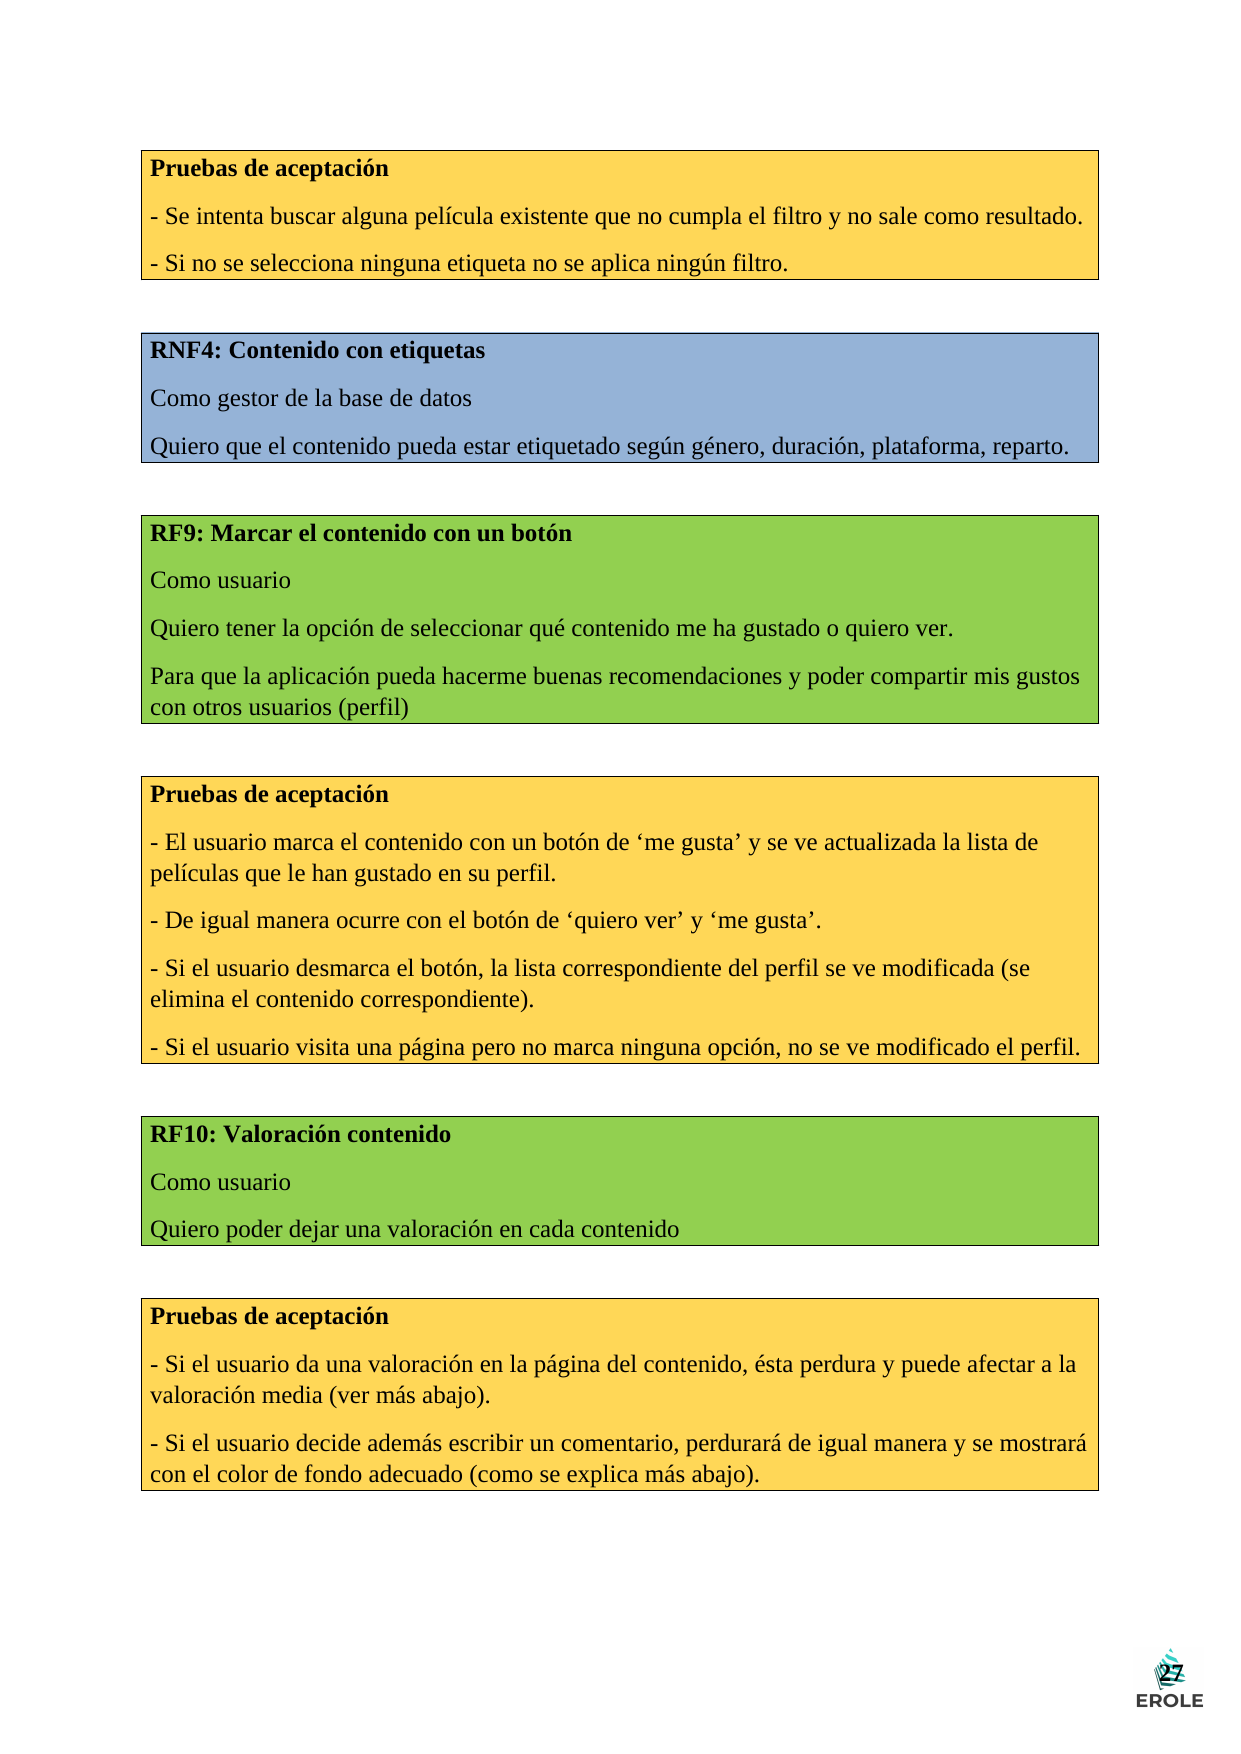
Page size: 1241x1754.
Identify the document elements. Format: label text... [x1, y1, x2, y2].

text - Si el usuario desmarca el botón, la lista correspondiente del perfil se ve modificada (se elimina el contenido correspondiente). [142, 950, 1098, 1013]
text Pruebas de aceptación [142, 777, 1098, 808]
picture [1132, 1647, 1205, 1709]
text - Si no se selecciona ninguna etiqueta no se aplica ningún filtro. [142, 245, 1098, 279]
text Quiero que el contenido pueda estar etiquetado según género, duración, plataforma, reparto. [142, 428, 1098, 462]
text RF9: Marcar el contenido con un botón [142, 516, 1098, 547]
text RF10: Valoración contenido [142, 1117, 1098, 1148]
text - Si el usuario decide además escribir un comentario, perdurará de igual manera y se mostrará con el color de fondo adecuado (como se explica más abajo). [142, 1425, 1098, 1490]
text RNF4: Contenido con etiquetas [142, 334, 1098, 364]
text - De igual manera ocurre con el botón de ‘quiero ver’ y ‘me gusta’. [142, 902, 1098, 934]
text - Se intenta buscar alguna película existente que no cumpla el filtro y no sale como resultado. [142, 198, 1098, 229]
text Pruebas de aceptación [142, 151, 1098, 182]
text Quiero poder dejar una valoración en cada contenido [142, 1211, 1098, 1245]
text Como usuario [142, 562, 1098, 594]
text - Si el usuario visita una página pero no marca ninguna opción, no se ve modificado el perfil. [142, 1029, 1098, 1063]
text Como gestor de la base de datos [142, 380, 1098, 412]
text - Si el usuario da una valoración en la página del contenido, ésta perdura y puede afectar a la valoración media (ver más abajo). [142, 1346, 1098, 1409]
text Quiero tener la opción de seleccionar qué contenido me ha gustado o quiero ver. [142, 610, 1098, 642]
text - El usuario marca el contenido con un botón de ‘me gusta’ y se ve actualizada la lista de películas que le han gustado en su perfil. [142, 824, 1098, 887]
text Como usuario [142, 1163, 1098, 1195]
text Para que la aplicación pueda hacerme buenas recomendaciones y poder compartir mis gustos con otros usuarios (perfil) [142, 658, 1098, 723]
text Pruebas de aceptación [142, 1299, 1098, 1330]
